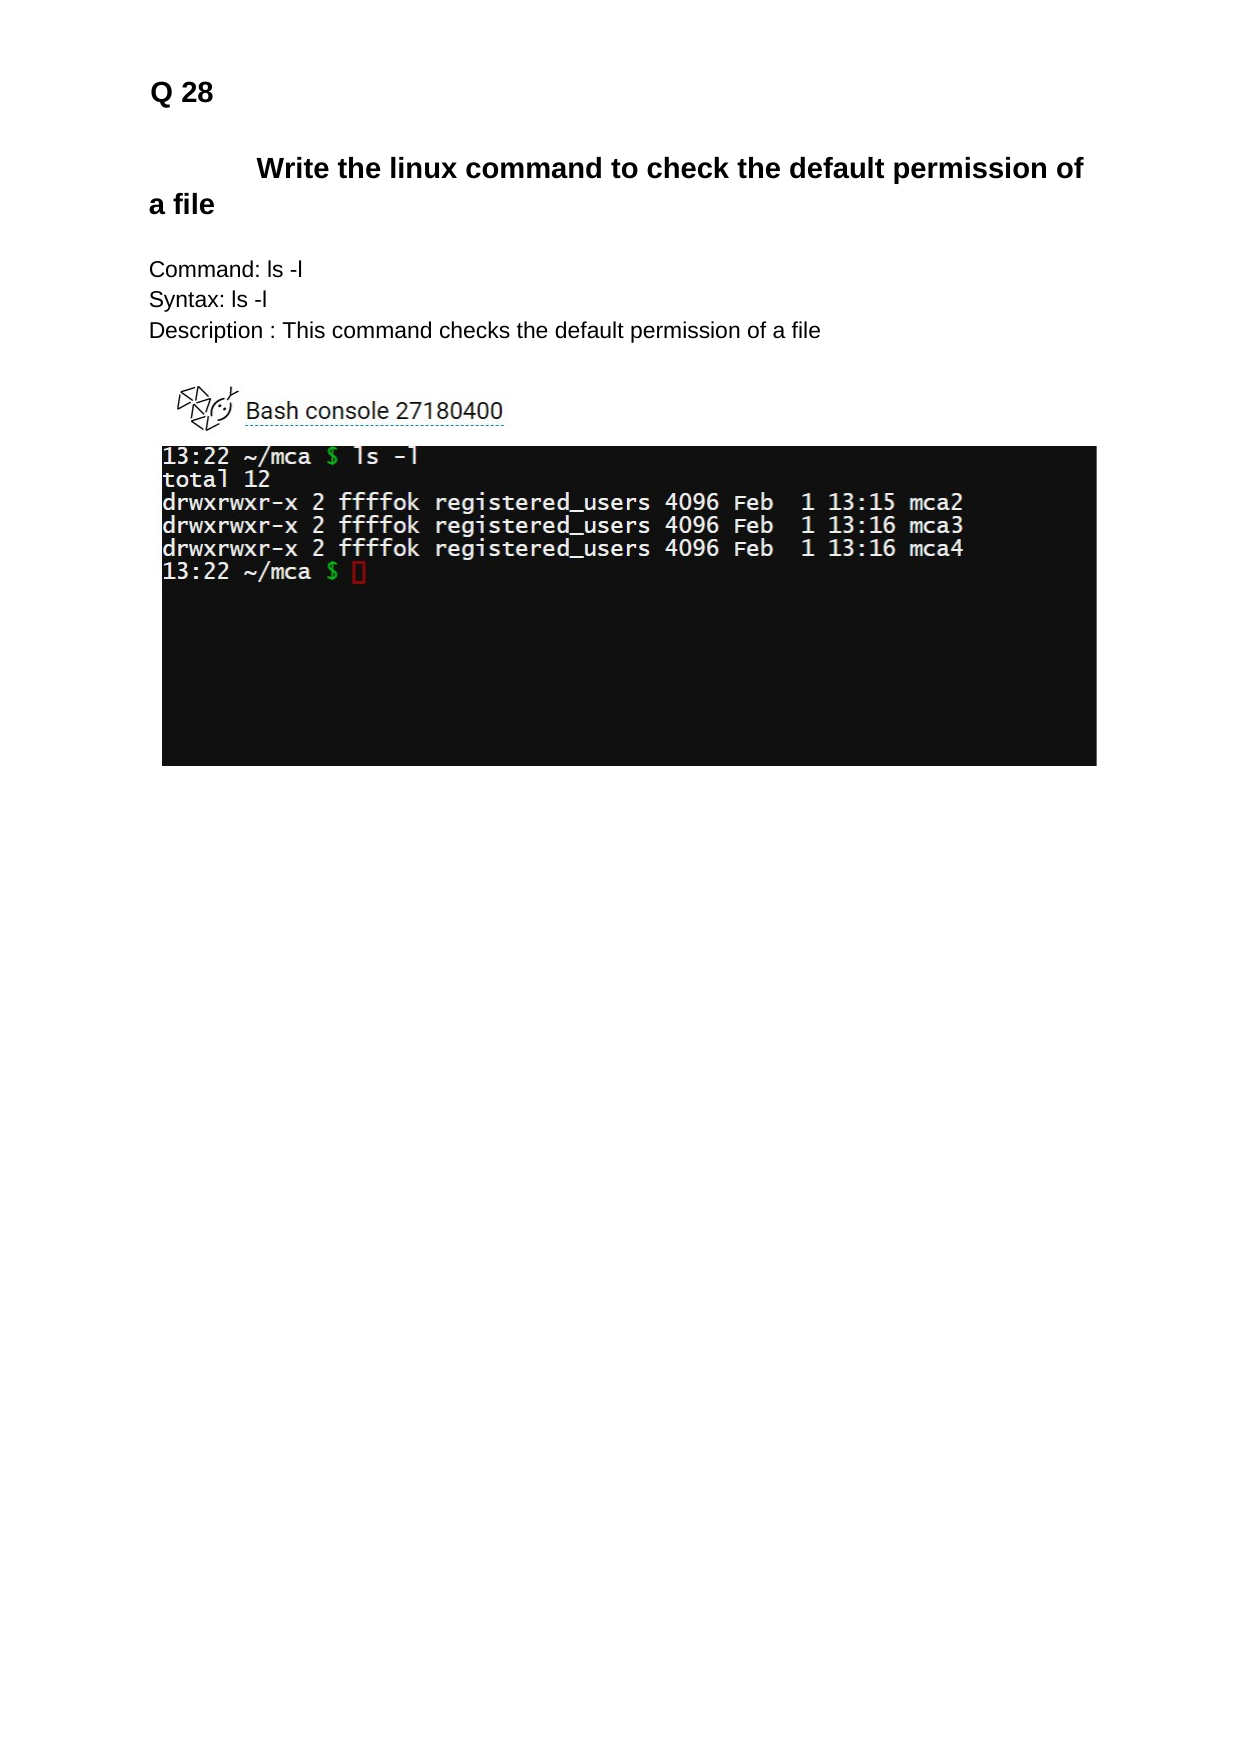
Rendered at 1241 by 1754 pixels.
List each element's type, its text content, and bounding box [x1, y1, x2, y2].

picture [156, 378, 1097, 766]
text Write the linux command to check the default permission of [150, 151, 1084, 185]
text a file [148, 187, 1035, 221]
text Syntax: ls -l [148, 286, 837, 313]
text Description : This command checks the default permission of a file [148, 317, 837, 343]
text Command: ls -l [148, 256, 837, 282]
